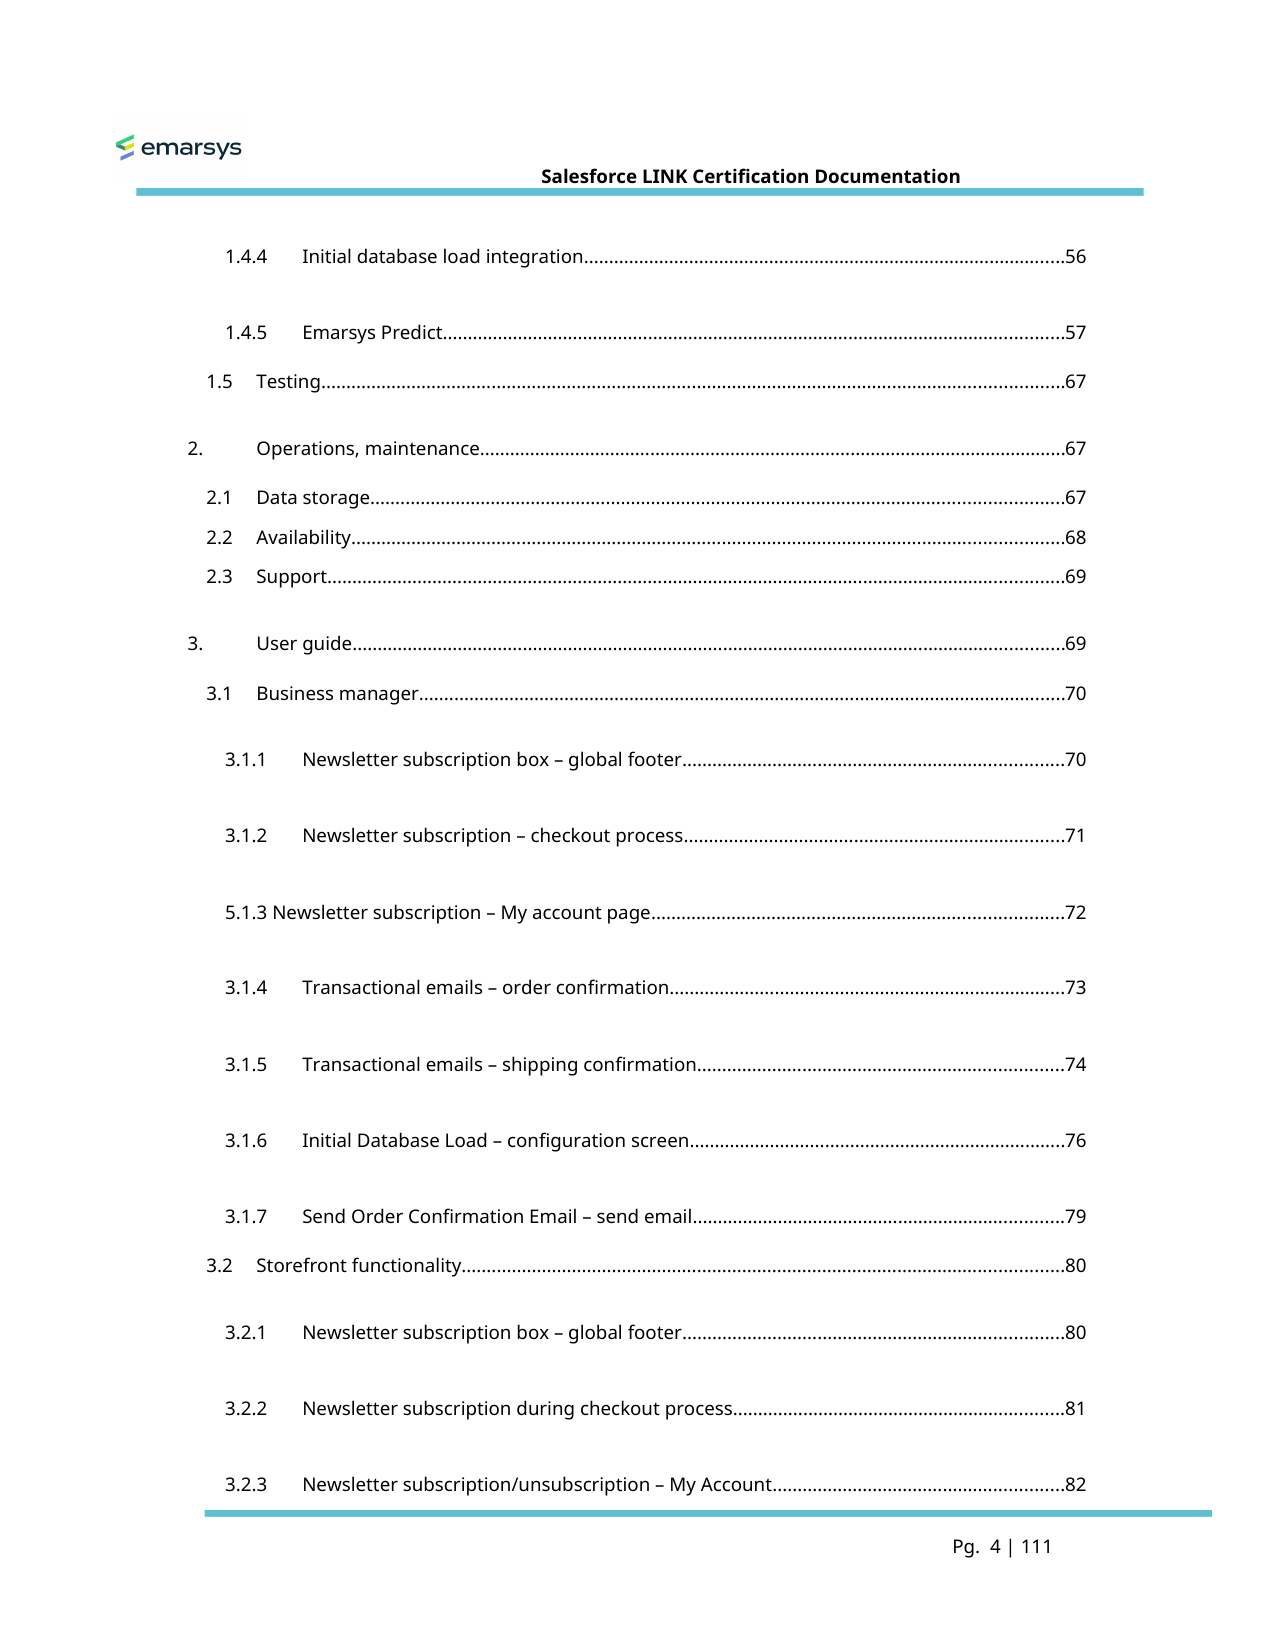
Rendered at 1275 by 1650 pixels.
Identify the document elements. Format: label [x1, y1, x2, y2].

picture [136, 188, 1144, 196]
picture [113, 111, 244, 184]
picture [204, 1510, 1212, 1517]
